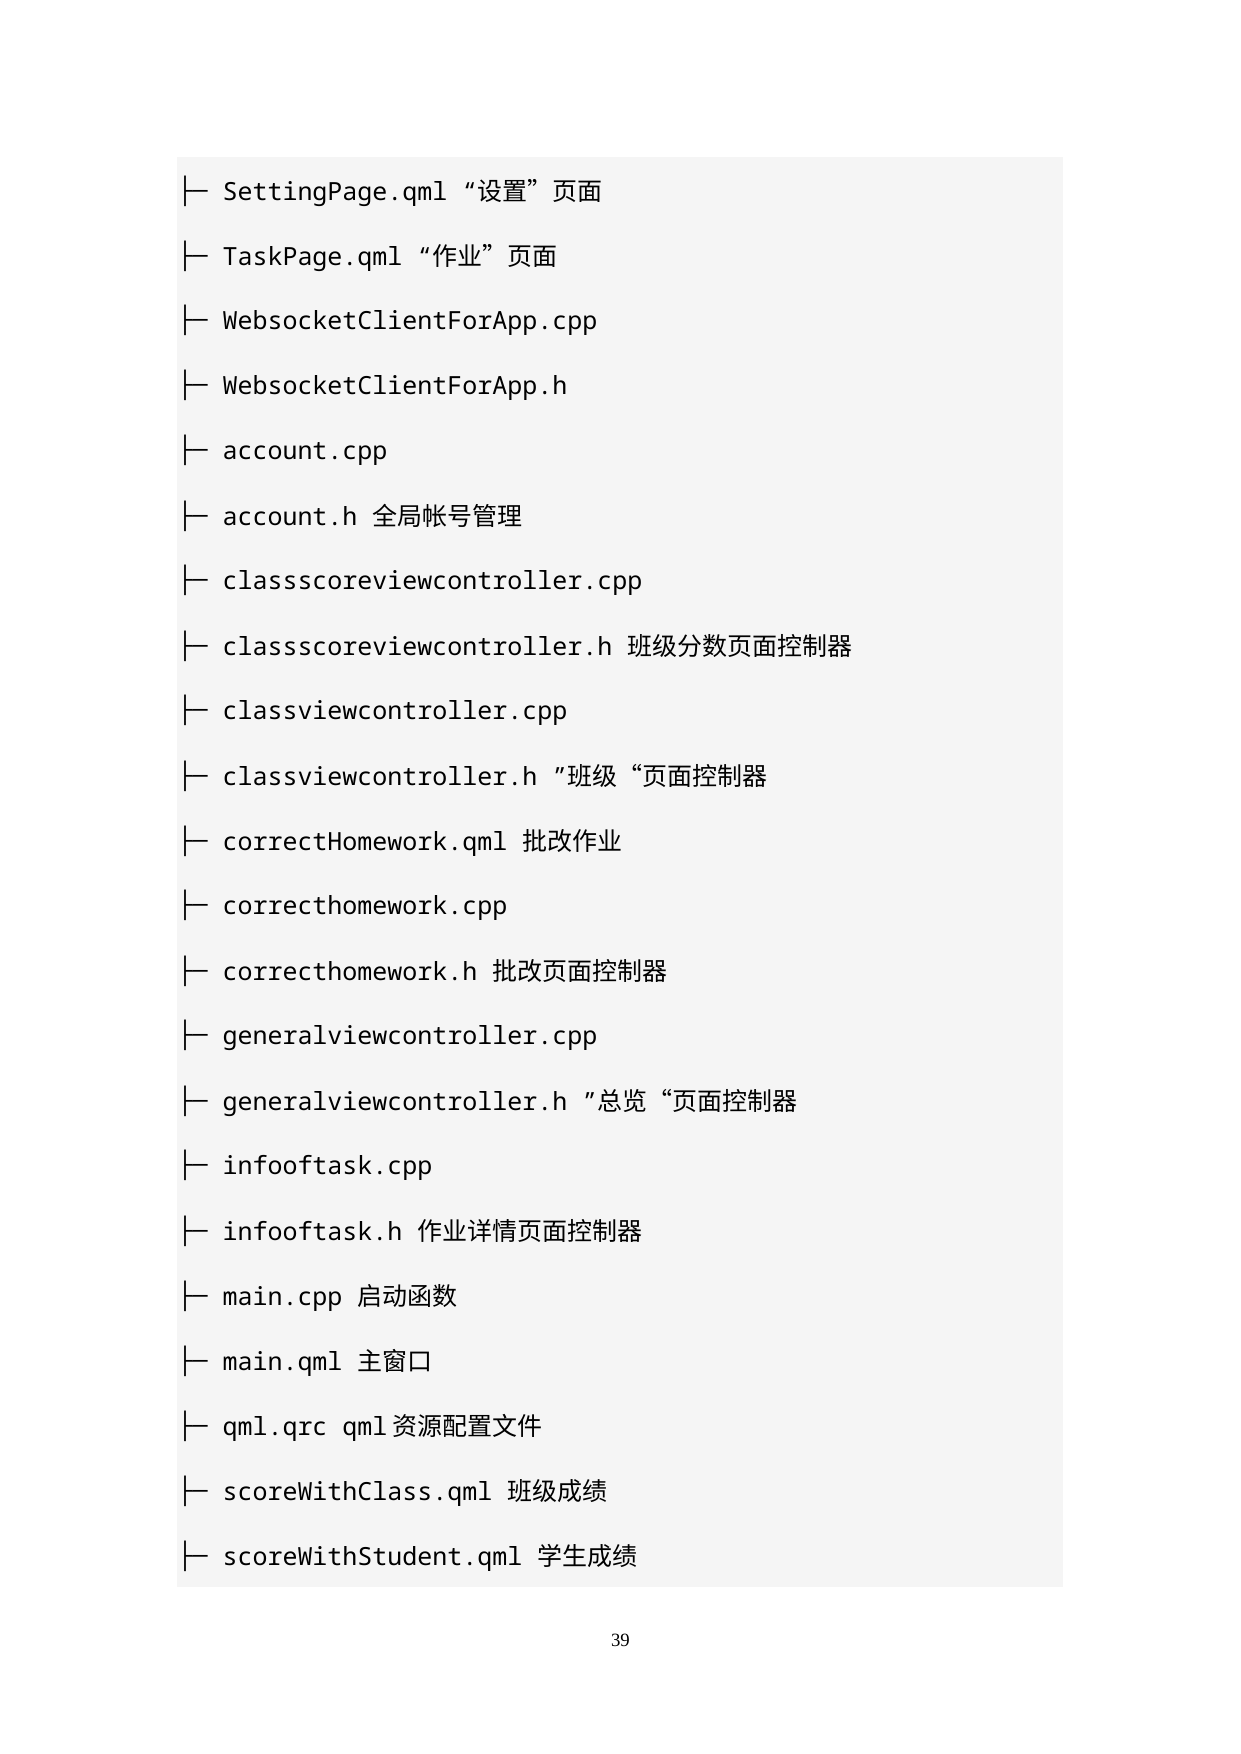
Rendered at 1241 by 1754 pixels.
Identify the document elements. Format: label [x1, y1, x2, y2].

text [177, 157, 1063, 1587]
